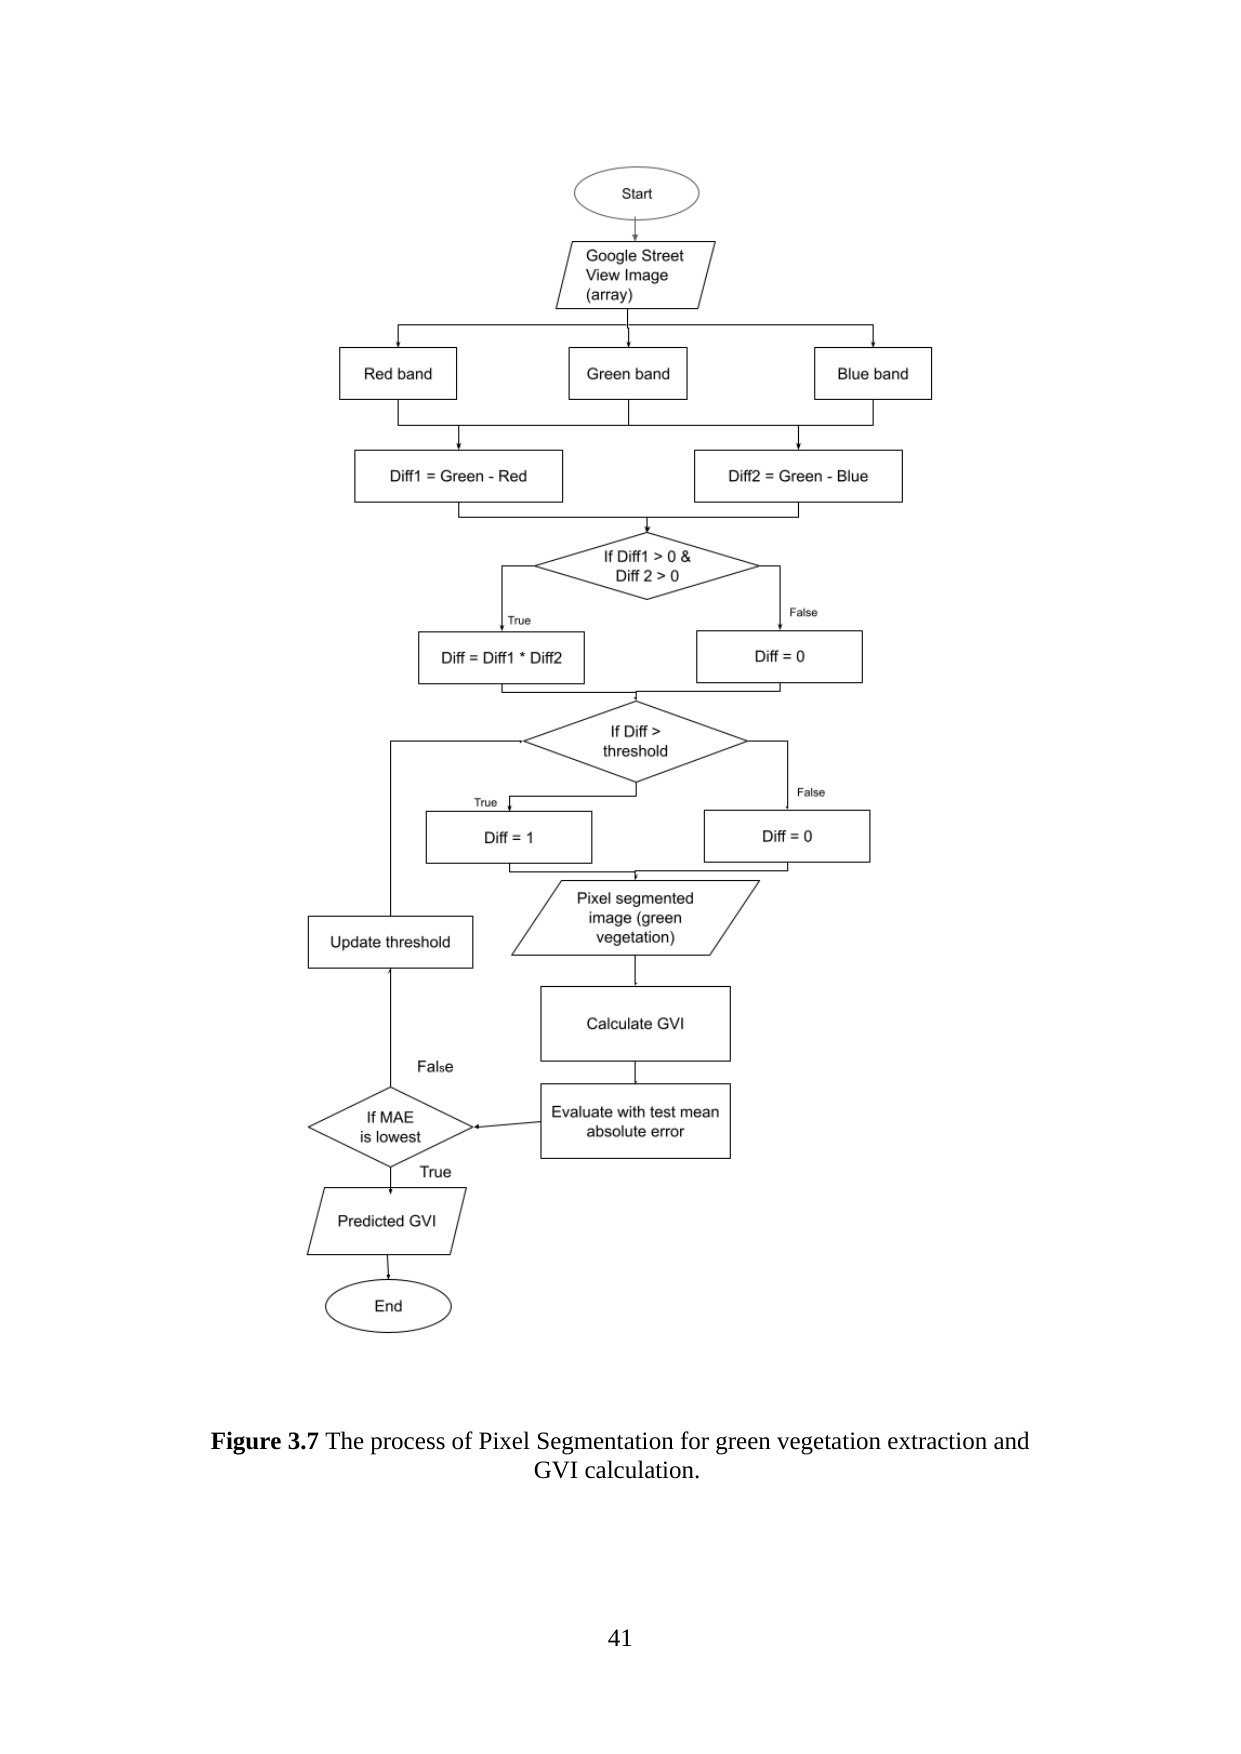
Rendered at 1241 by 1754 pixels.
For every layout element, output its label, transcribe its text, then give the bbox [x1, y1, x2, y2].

text Figure 3.7 The process of Pixel Segmentation for green vegetation extraction and GVI calculation. [192, 1426, 1048, 1512]
picture [192, 147, 1049, 1359]
